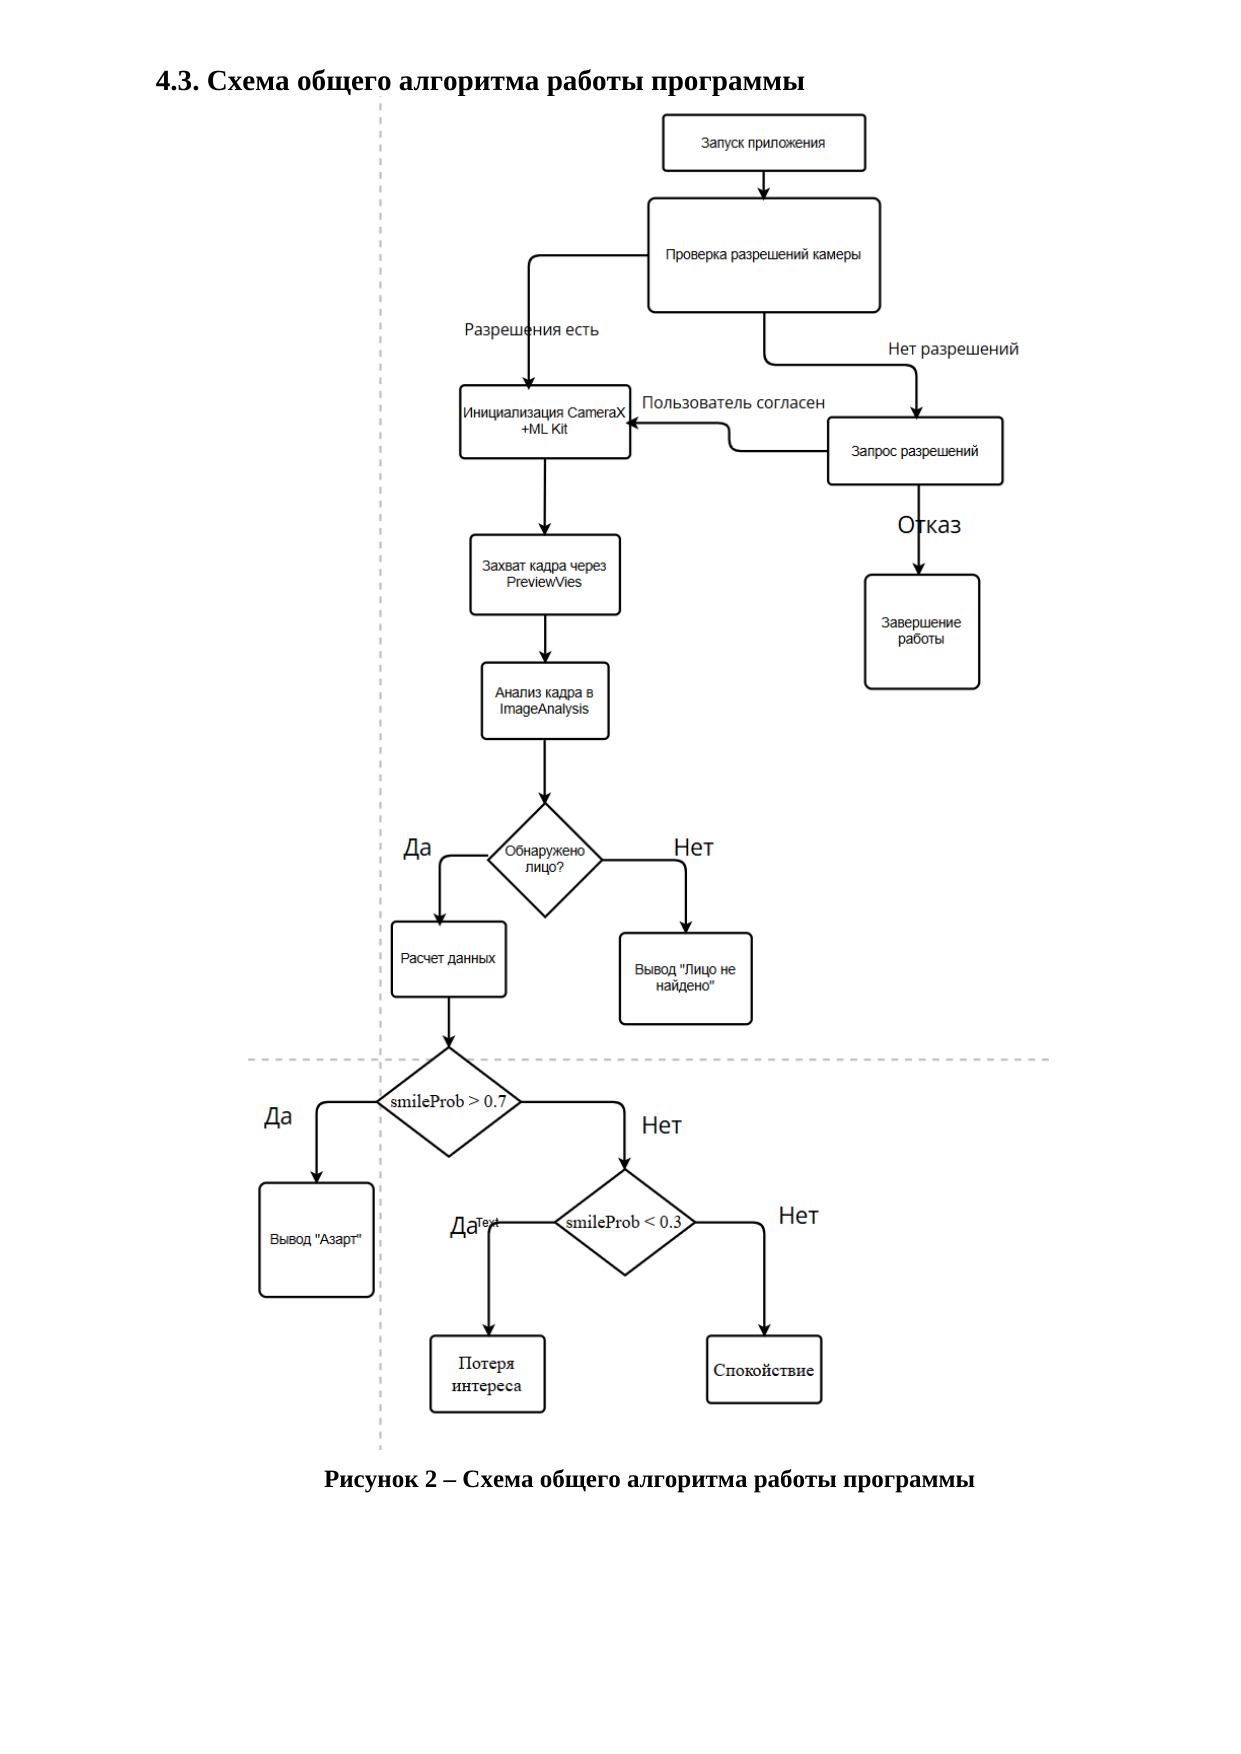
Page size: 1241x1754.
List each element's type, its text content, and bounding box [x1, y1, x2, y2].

subtitle 4.3. Схема общего алгоритма работы программы [118, 63, 1181, 97]
text Рисунок 2 – Схема общего алгоритма работы программы [118, 1464, 1181, 1493]
picture [247, 96, 1053, 1450]
